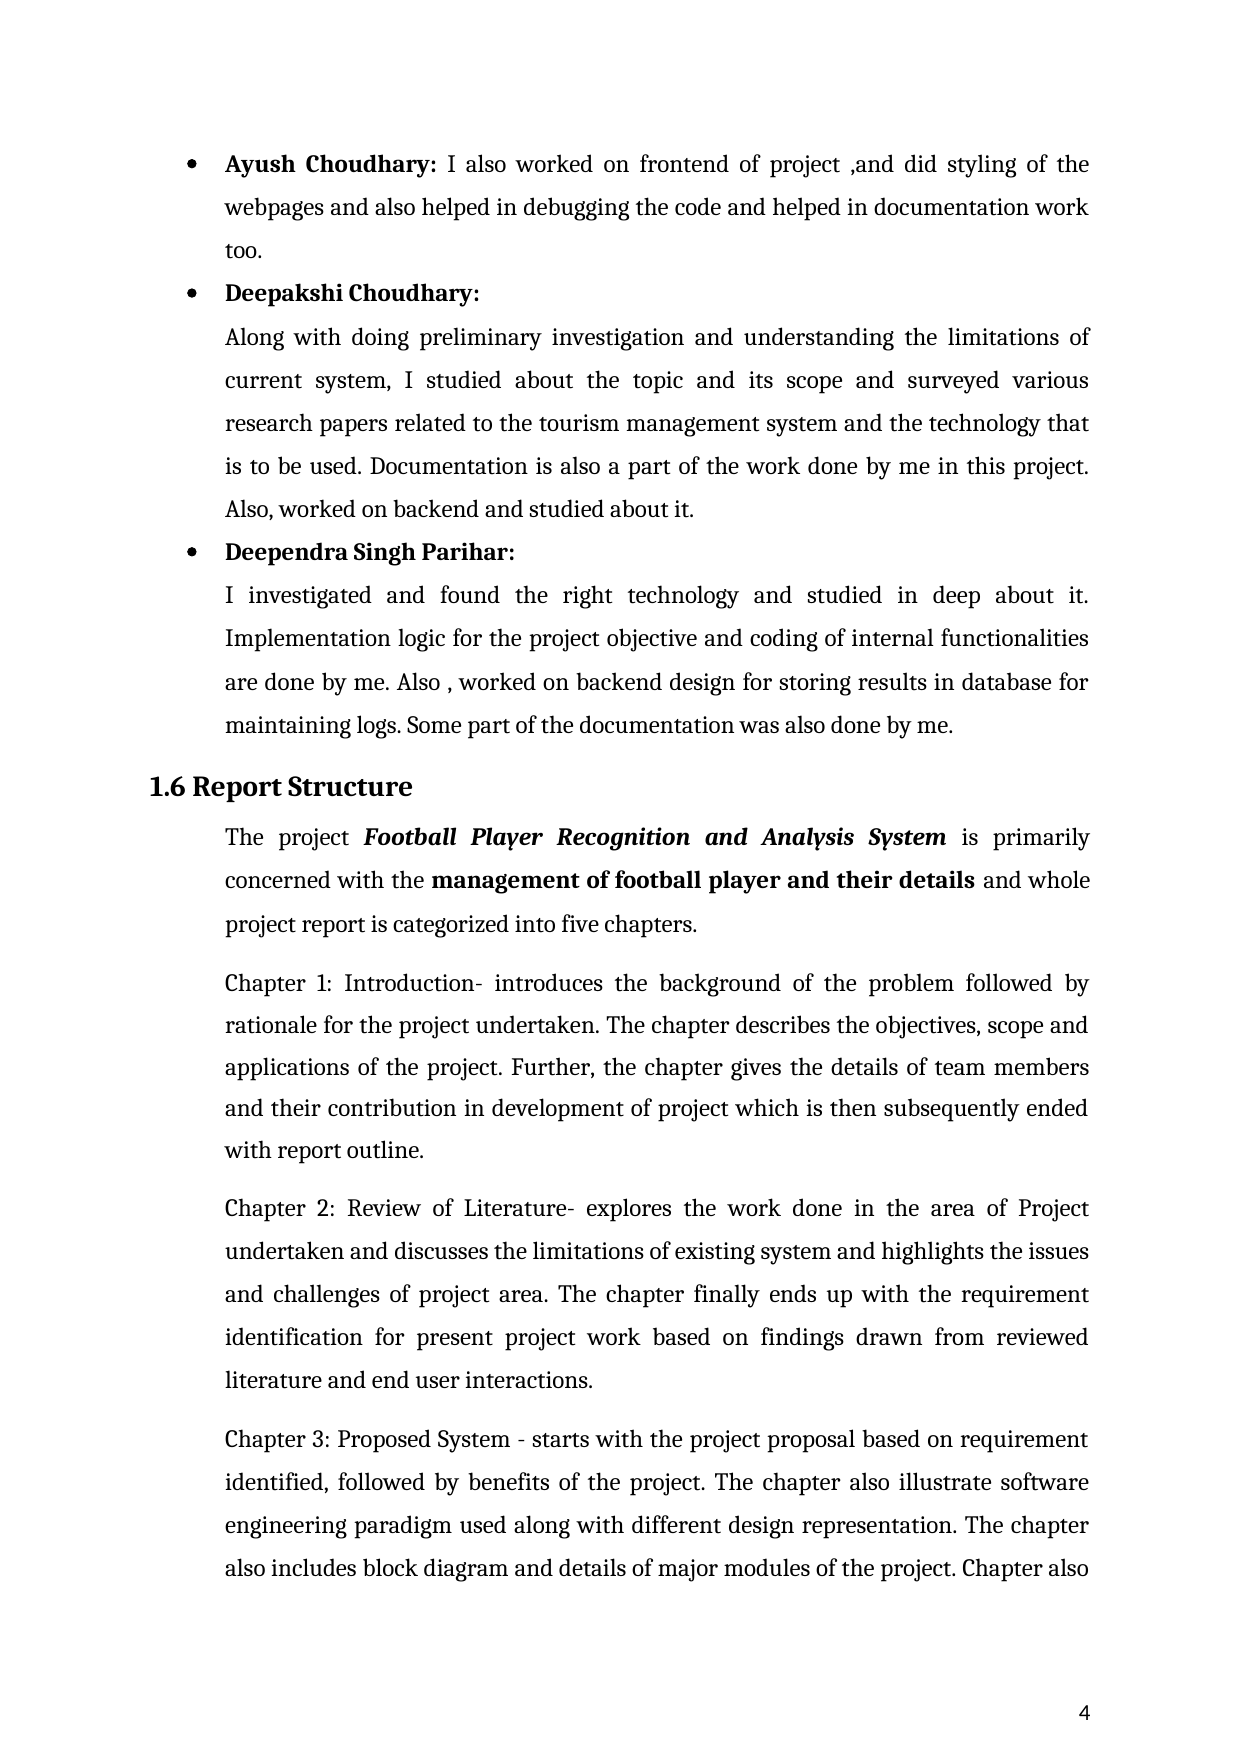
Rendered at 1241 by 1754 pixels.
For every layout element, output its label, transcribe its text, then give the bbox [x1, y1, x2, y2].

text Chapter 1: Introduction- introduces the background of the problem followed by rationale for the project undertaken. The chapter describes the objectives, scope and applications of the project. Further, the chapter gives the details of team members and their contribution in development of project which is then subsequently ended with report outline. [225, 969, 1090, 1165]
list The project Football Player Recognition and Analysis System is primarily concerned with the management of football player and their details and whole project report is categorized into five chapters. [225, 823, 1090, 938]
list Deepakshi Choudhary: [187, 279, 1090, 308]
text 1.6 Report Structure [150, 770, 1090, 804]
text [225, 1425, 1090, 1582]
list Deependra Singh Parihar: [187, 538, 1090, 567]
list Ayush Choudhary: I also worked on frontend of project ,and did styling of the webpages and also helped in debugging the code and helped in documentation work too. [187, 150, 1090, 265]
text Chapter 2: Review of Literature- explores the work done in the area of Project undertaken and discusses the limitations of existing system and highlights the issues and challenges of project area. The chapter finally ends up with the requirement identification for present project work based on findings drawn from reviewed literature and end user interactions. [225, 1194, 1090, 1394]
list I investigated and found the right technology and studied in deep about it. Implementation logic for the project objective and coding of internal functionalities are done by me. Also , worked on backend design for storing results in database for maintaining logs. Some part of the documentation was also done by me. [225, 581, 1090, 739]
list Along with doing preliminary investigation and understanding the limitations of current system, I studied about the topic and its scope and surveyed various research papers related to the tourism management system and the technology that is to be used. Documentation is also a part of the work done by me in this project. Also, worked on backend and studied about it. [225, 322, 1090, 524]
